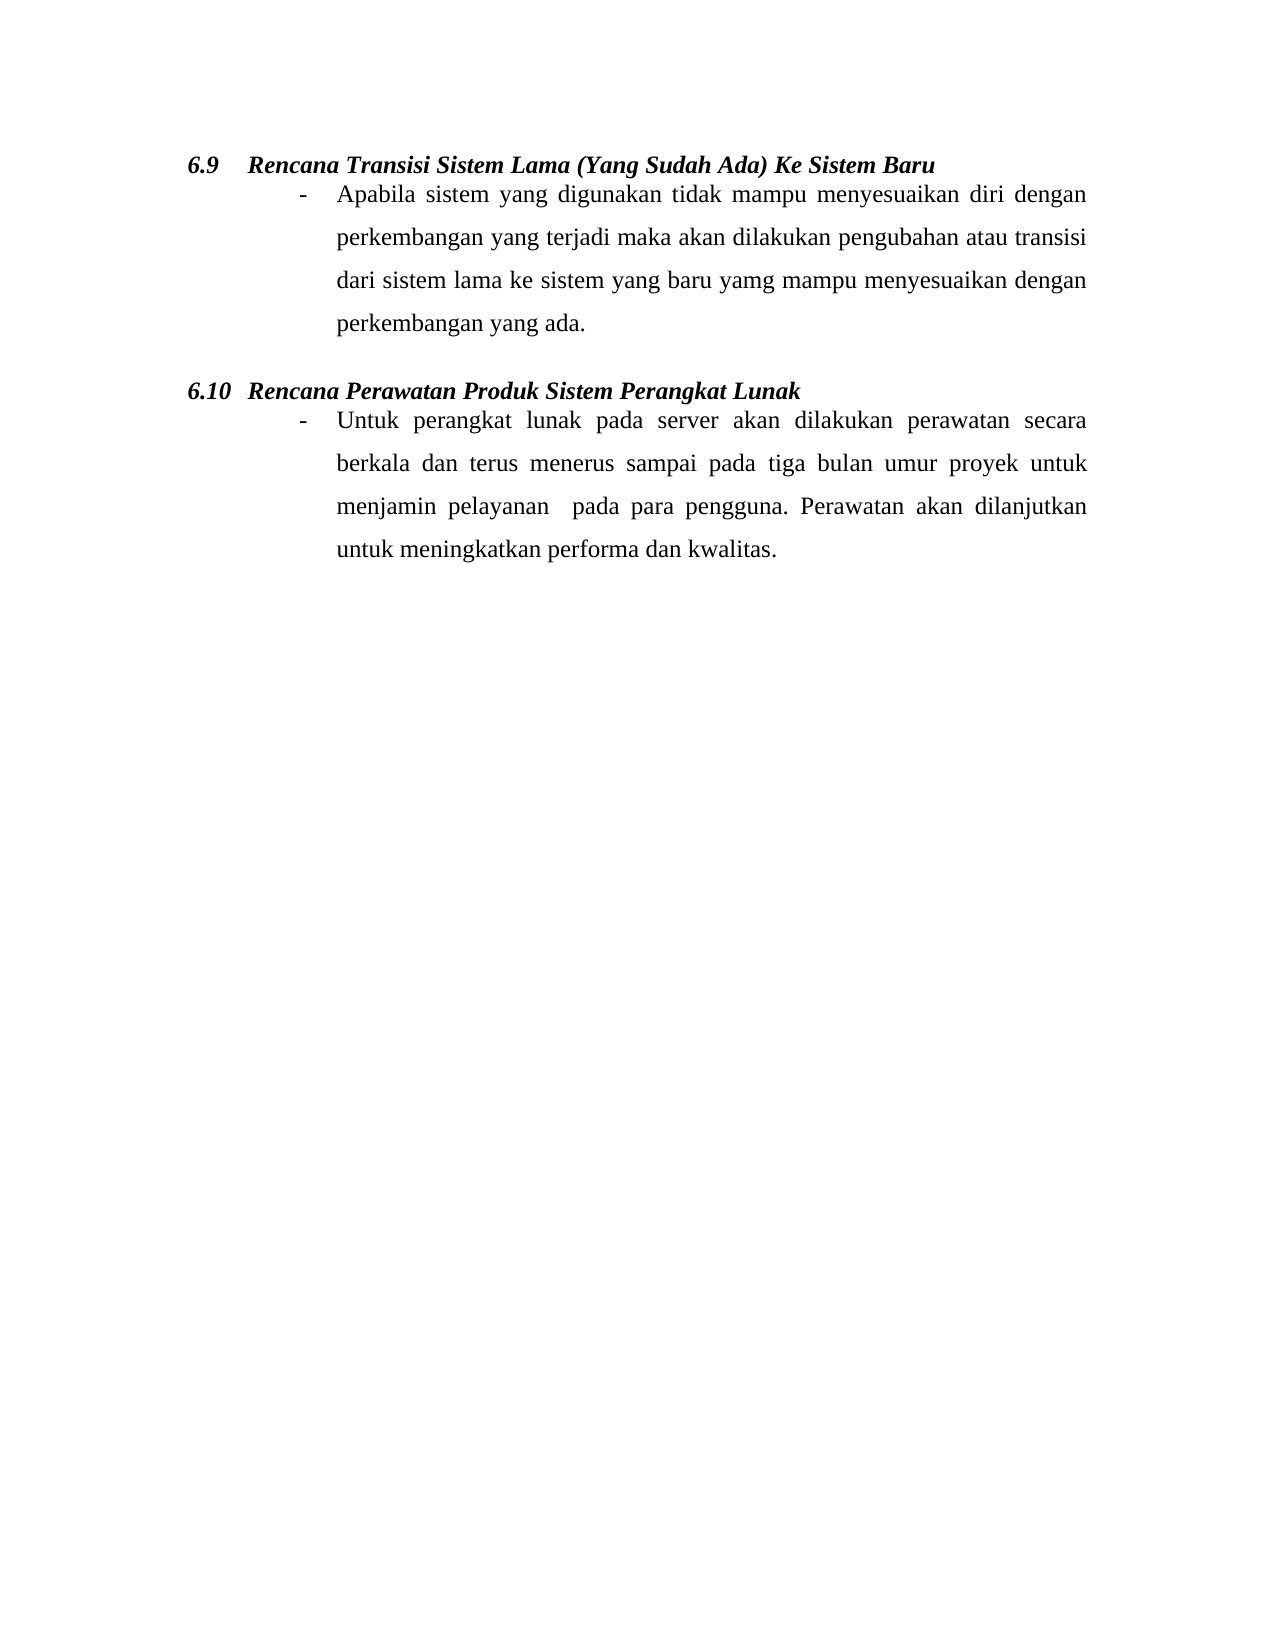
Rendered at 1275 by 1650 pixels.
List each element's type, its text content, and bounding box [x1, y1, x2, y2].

subtitle Rencana Perawatan Produk Sistem Perangkat Lunak [187, 376, 1087, 405]
subtitle Rencana Transisi Sistem Lama (Yang Sudah Ada) Ke Sistem Baru [187, 150, 1087, 179]
list Untuk perangkat lunak pada server akan dilakukan perawatan secara berkala dan terus menerus sampai pada tiga bulan umur proyek untuk menjamin pelayanan pada para pengguna. Perawatan akan dilanjutkan untuk meningkatkan performa dan kwalitas. [299, 405, 1087, 563]
list Apabila sistem yang digunakan tidak mampu menyesuaikan diri dengan perkembangan yang terjadi maka akan dilakukan pengubahan atau transisi dari sistem lama ke sistem yang baru yamg mampu menyesuaikan dengan perkembangan yang ada. [299, 179, 1087, 337]
